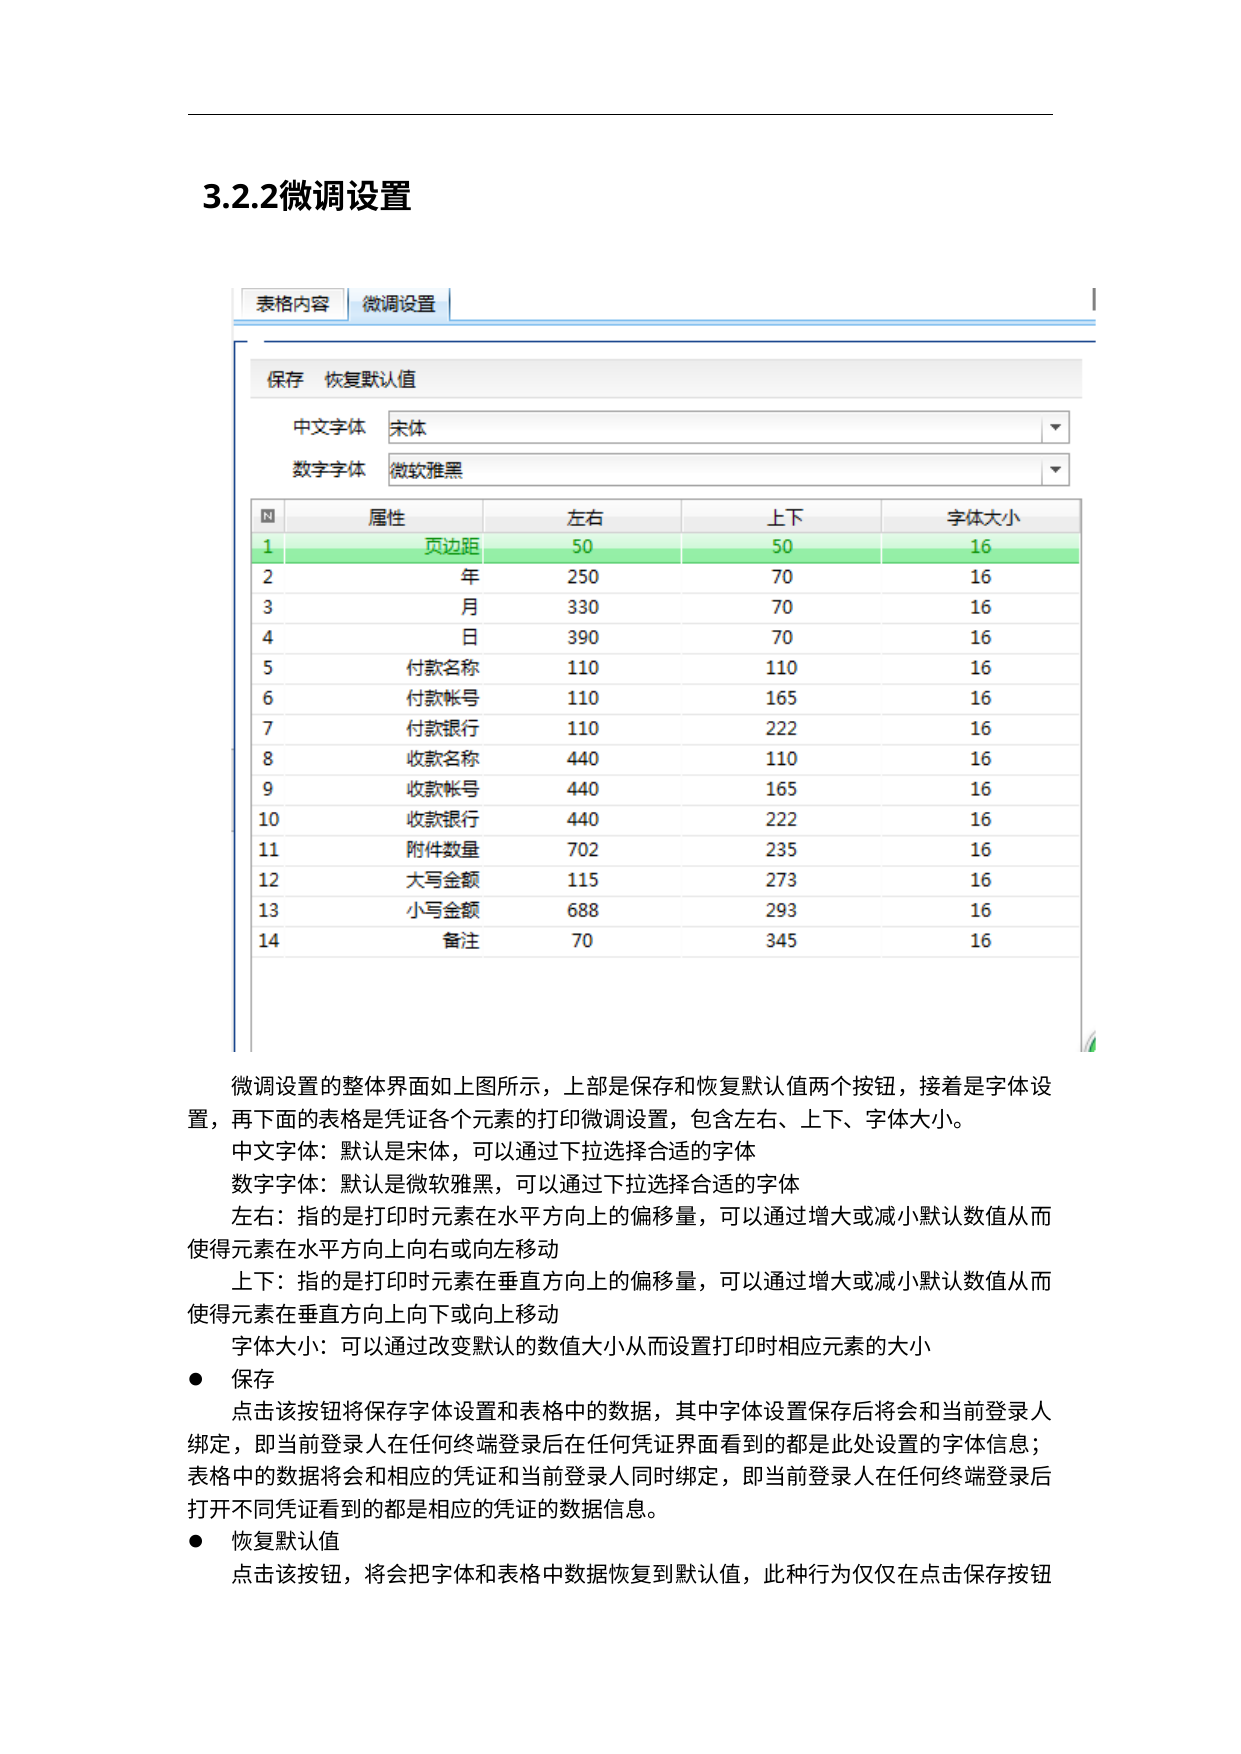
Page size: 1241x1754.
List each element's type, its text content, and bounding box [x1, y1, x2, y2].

text 点击该按钮将保存字体设置和表格中的数据，其中字体设置保存后将会和当前登录人绑定，即当前登录人在任何终端登录后在任何凭证界面看到的都是此处设置的字体信息；表格中的数据将会和相应的凭证和当前登录人同时绑定，即当前登录人在任何终端登录后，打开不同凭证看到的都是相应的凭证的数据信息。 [187, 1394, 1053, 1524]
text 微调设置的整体界面如上图所示，上部是保存和恢复默认值两个按钮，接着是字体设置，再下面的表格是凭证各个元素的打印微调设置，包含左右、上下、字体大小。 [187, 1069, 1053, 1134]
list 恢复默认值 [187, 1524, 1053, 1556]
text 左右：指的是打印时元素在水平方向上的偏移量，可以通过增大或减小默认数值从而使得元素在水平方向上向右或向左移动 [187, 1199, 1053, 1264]
list 保存 [187, 1361, 1053, 1394]
text 数字字体：默认是微软雅黑，可以通过下拉选择合适的字体 [187, 1166, 1053, 1199]
subtitle 微调设置 [202, 162, 1053, 227]
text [187, 1556, 1053, 1589]
picture [231, 288, 1096, 1052]
text 中文字体：默认是宋体，可以通过下拉选择合适的字体 [187, 1134, 1053, 1166]
text 上下：指的是打印时元素在垂直方向上的偏移量，可以通过增大或减小默认数值从而使得元素在垂直方向上向下或向上移动 [187, 1264, 1053, 1329]
text 字体大小：可以通过改变默认的数值大小从而设置打印时相应元素的大小 [187, 1329, 1053, 1361]
